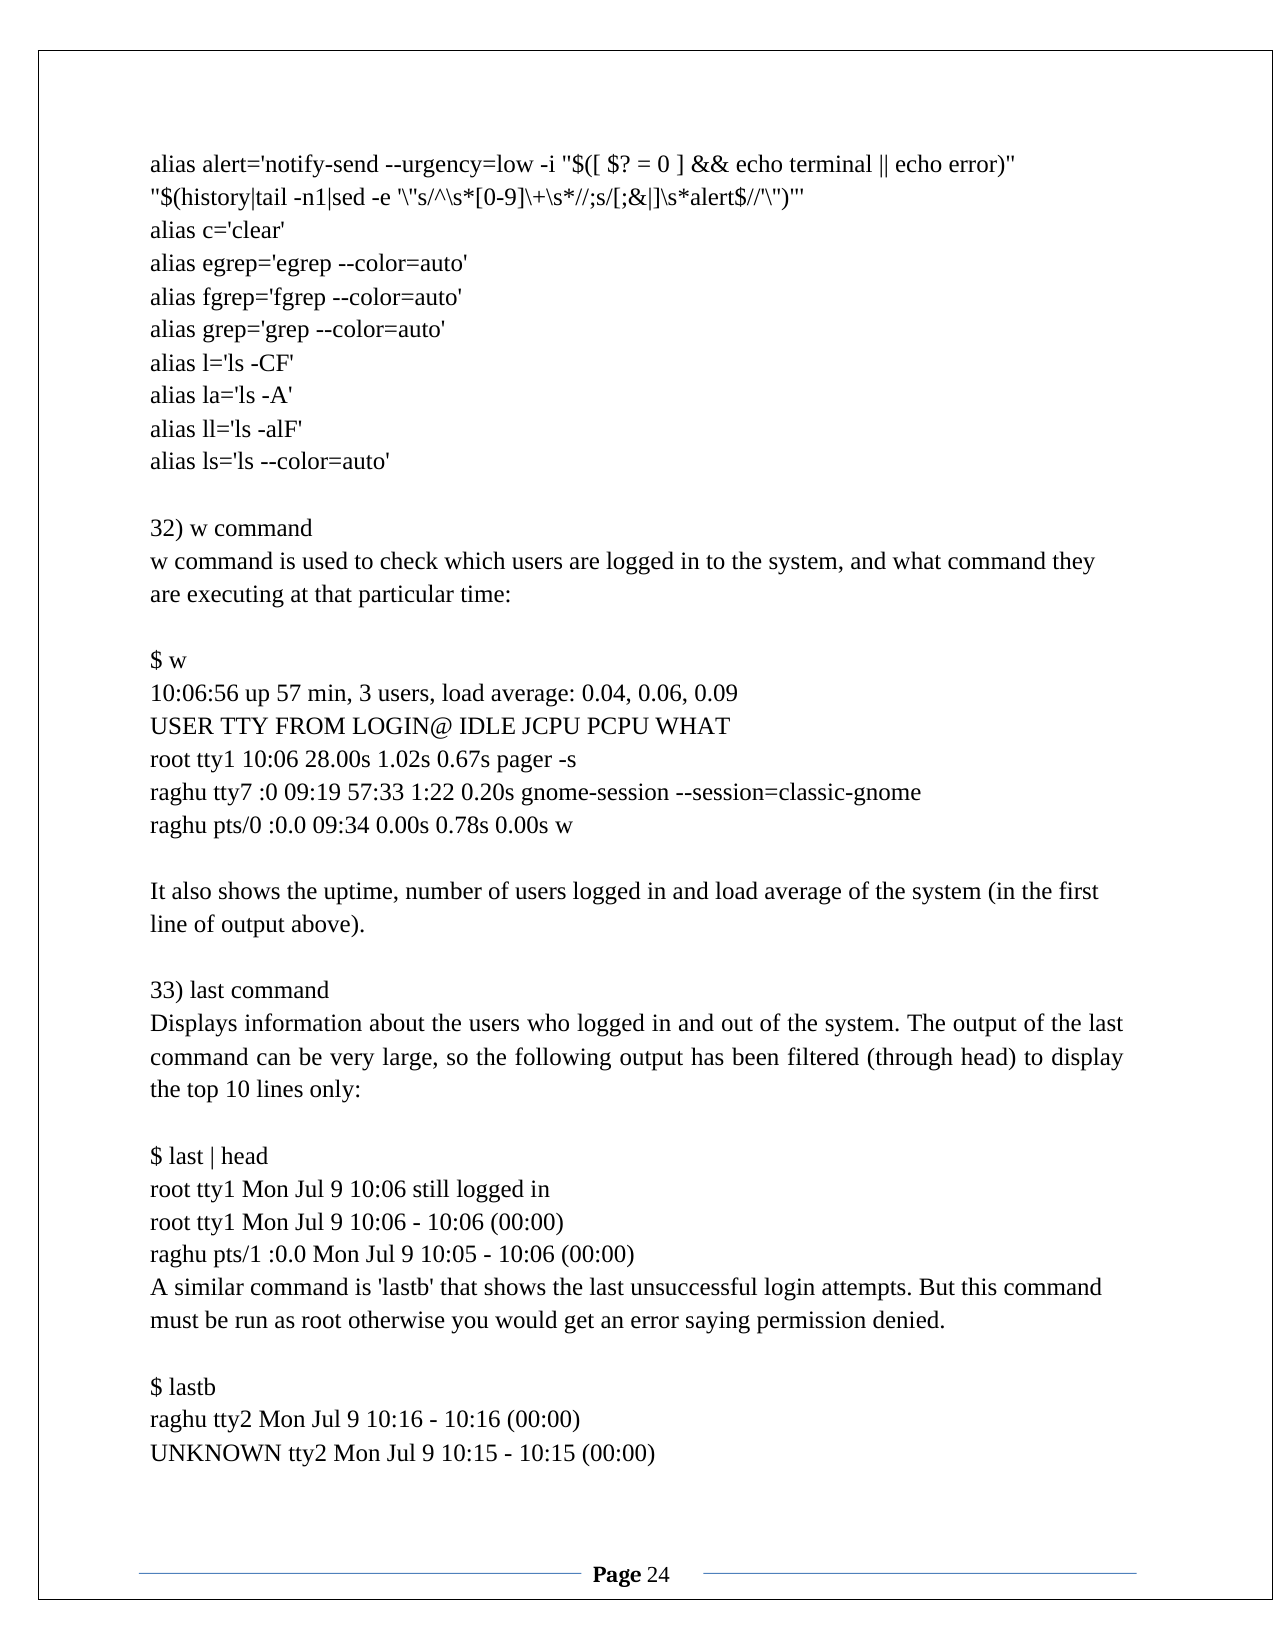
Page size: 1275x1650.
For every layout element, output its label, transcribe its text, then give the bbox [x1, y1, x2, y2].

text Displays information about the users who logged in and out of the system. The output of the last command can be very large, so the following output has been filtered (through head) to display the top 10 lines only: [150, 1008, 1126, 1103]
list last command [150, 976, 1272, 1004]
text alias la='ls -A' alias ll='ls -alF' [150, 381, 304, 442]
text $ w [150, 645, 1272, 674]
text 10:06:56 up 57 min, 3 users, load average: 0.04, 0.06, 0.09 USER TTY FROM LOGIN@ IDLE JCPU PCPU WHAT [150, 678, 740, 740]
text $ last | head [150, 1141, 1272, 1169]
text $ lastb [150, 1372, 1272, 1400]
text UNKNOWN tty2 Mon Jul 9 10:15 - 10:15 (00:00) [150, 1438, 1272, 1466]
text alias alert='notify-send --urgency=low -i "$([ $? = 0 ] && echo terminal || echo error)" "$(history|tail -n1|sed -e '\''s/^\s*[0-9]\+\s*//;s/[;&|]\s*alert$//'\'')"' [150, 149, 1018, 211]
text root tty1 Mon Jul 9 10:06 still logged in root tty1 Mon Jul 9 10:06 - 10:06 (00:00) [150, 1174, 566, 1236]
text A similar command is 'lastb' that shows the last unsuccessful login attempts. But this command must be run as root otherwise you would get an error saying permission denied. [150, 1272, 1128, 1334]
text raghu pts/1 :0.0 Mon Jul 9 10:05 - 10:06 (00:00) [150, 1240, 1272, 1268]
text alias c='clear' [150, 215, 1272, 244]
text root tty1 10:06 28.00s 1.02s 0.67s pager -s [150, 744, 1272, 773]
text raghu tty7 :0 09:19 57:33 1:22 0.20s gnome-session --session=classic-gnome raghu pts/0 :0.0 09:34 0.00s 0.78s 0.00s w [150, 777, 924, 839]
text raghu tty2 Mon Jul 9 10:16 - 10:16 (00:00) [150, 1404, 1272, 1433]
text It also shows the uptime, number of users logged in and load average of the system (in the first line of output above). [150, 876, 1128, 938]
text alias egrep='egrep --color=auto' alias fgrep='fgrep --color=auto' alias grep='grep --color=auto' alias l='ls -CF' [150, 248, 470, 376]
text alias ls='ls --color=auto' [150, 447, 1272, 475]
text w command is used to check which users are logged in to the system, and what command they are executing at that particular time: [150, 546, 1102, 608]
list w command [150, 513, 1272, 542]
